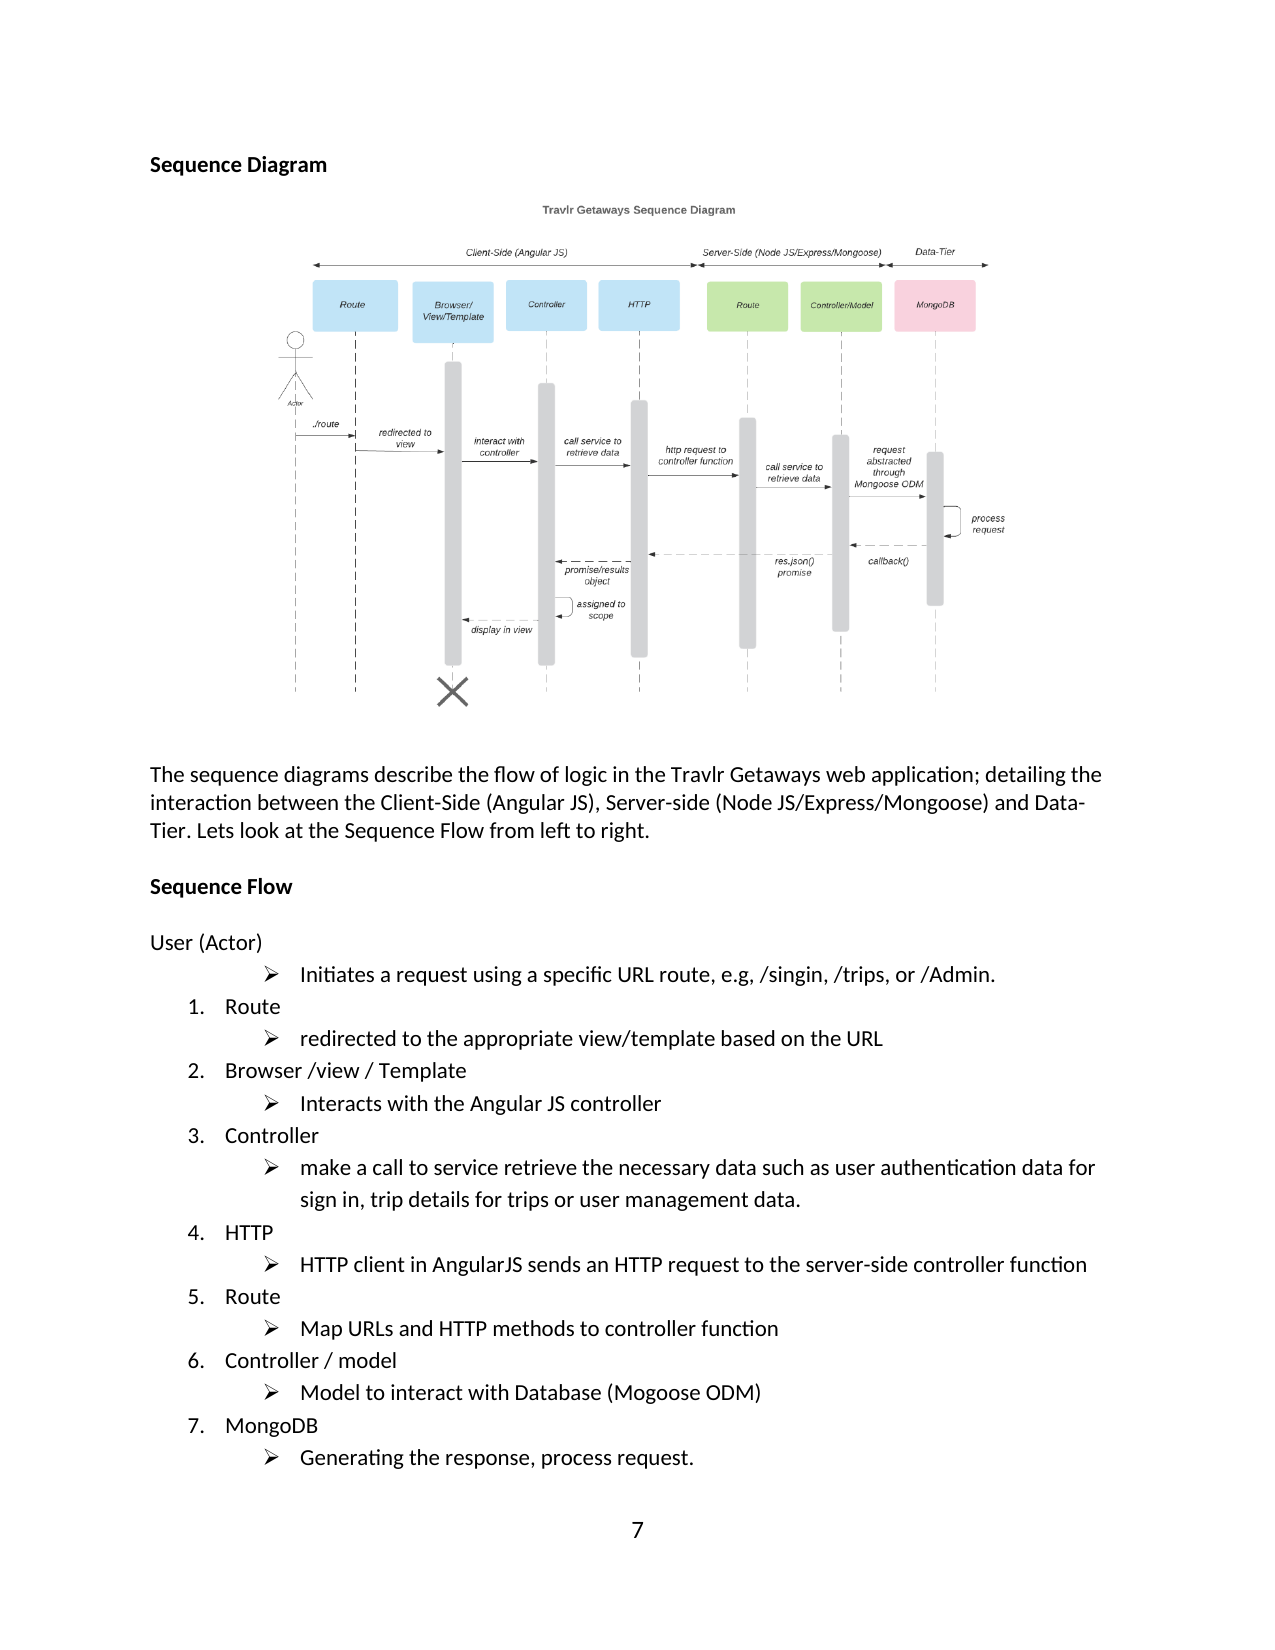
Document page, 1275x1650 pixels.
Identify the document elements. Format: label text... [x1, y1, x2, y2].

text User (Actor) [150, 928, 1125, 956]
list Initiates a request using a specific URL route, e.g, /singin, /trips, or /Admin. [262, 960, 1125, 988]
list MongoDB [187, 1411, 1125, 1439]
list Model to interact with Database (Mogoose ODM) [262, 1378, 1125, 1407]
text The sequence diagrams describe the flow of logic in the Travlr Getaways web application; detailing the interaction between the Client-Side (Angular JS), Server-side (Node JS/Express/Mongoose) and Data-Tier. Lets look at the Sequence Flow from left to right. [150, 760, 1125, 844]
list Generating the response, process request. [262, 1443, 1125, 1471]
picture [261, 178, 1014, 760]
text Sequence Flow [150, 872, 1125, 900]
list Controller [187, 1121, 1125, 1149]
list HTTP client in AngularJS sends an HTTP request to the server-side controller function [262, 1250, 1125, 1278]
list Route [187, 1282, 1125, 1310]
list Browser /view / Template [187, 1057, 1125, 1085]
list Map URLs and HTTP methods to controller function [262, 1314, 1125, 1342]
list Route [187, 992, 1125, 1020]
list Controller / model [187, 1346, 1125, 1374]
list HTTP [187, 1218, 1125, 1246]
list redirected to the appropriate view/template based on the URL [262, 1024, 1125, 1052]
list make a call to service retrieve the necessary data such as user authentication data for sign in, trip details for trips or user management data. [262, 1153, 1125, 1213]
list Interacts with the Angular JS controller [262, 1089, 1125, 1117]
subtitle Sequence Diagram [150, 150, 1125, 178]
